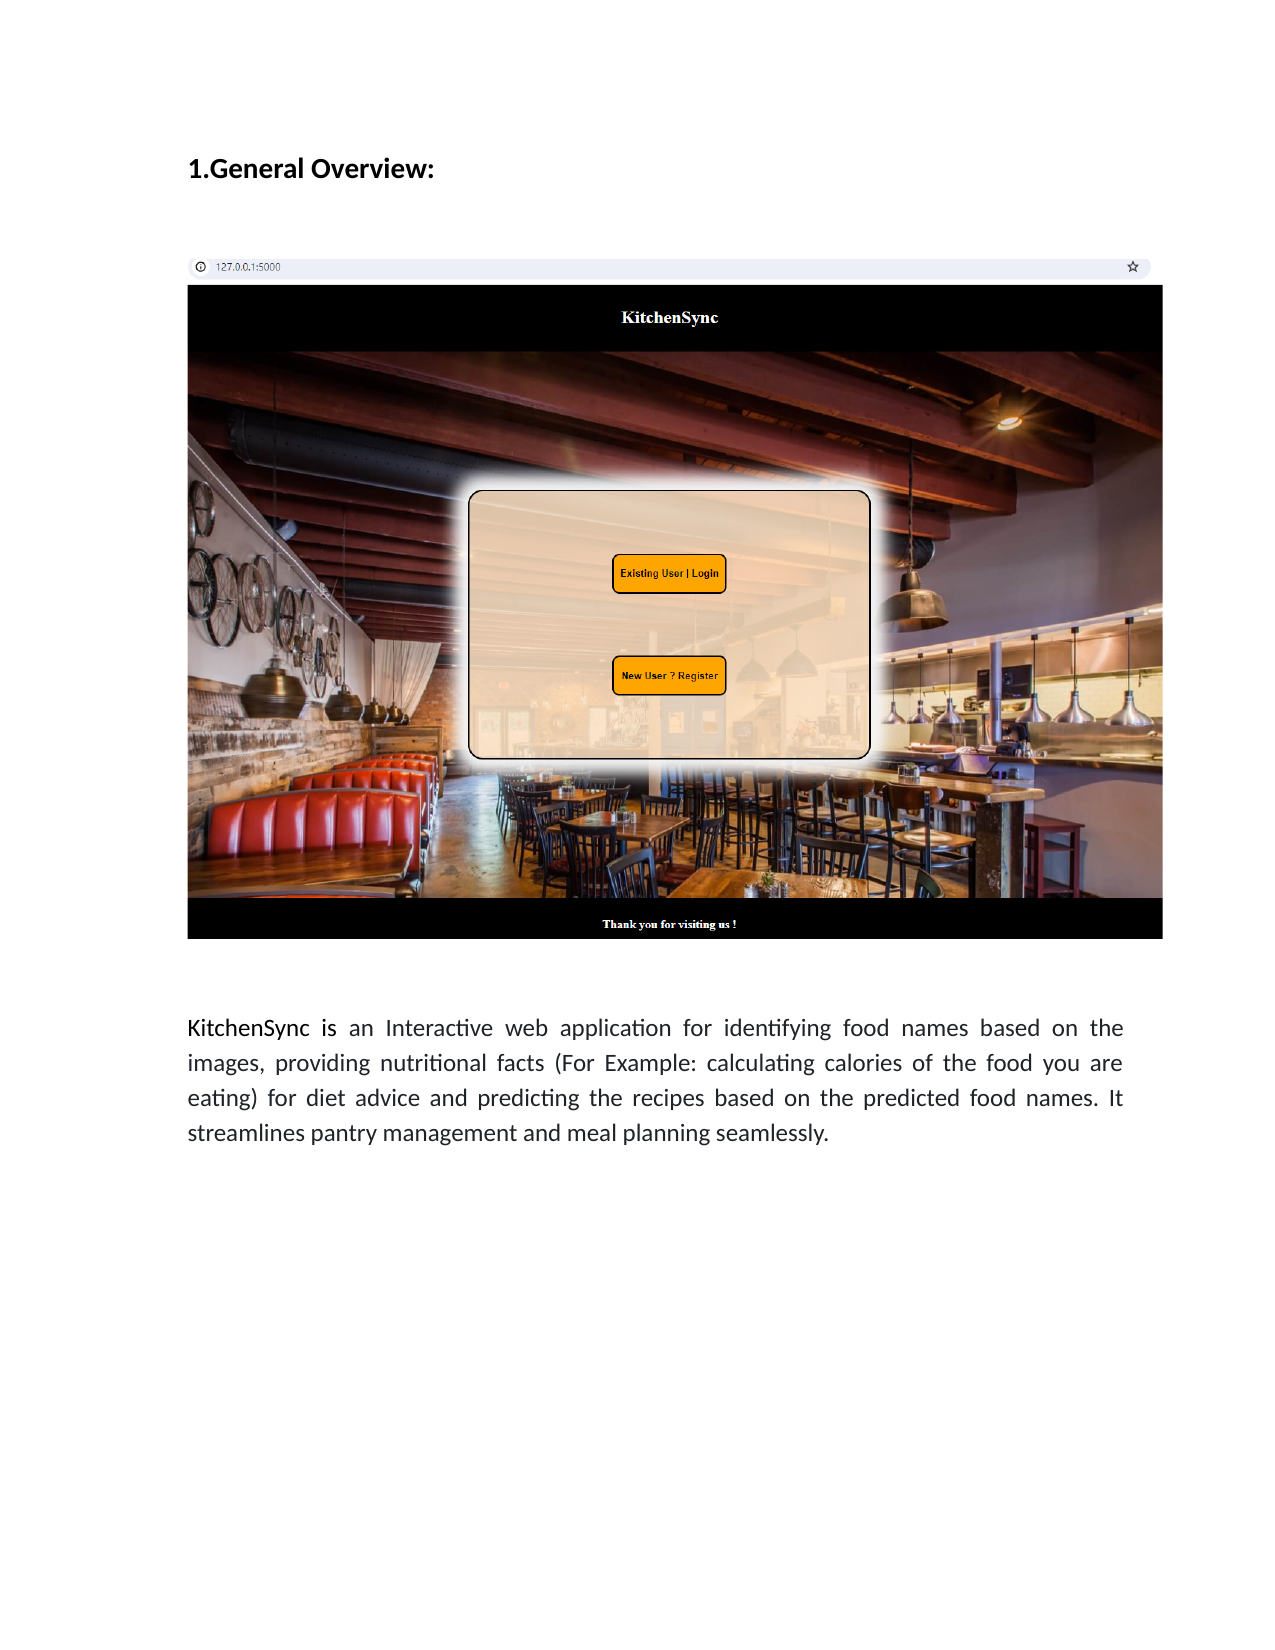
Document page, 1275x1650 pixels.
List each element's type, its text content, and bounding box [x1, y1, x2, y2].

text 1.General Overview: [187, 150, 1125, 186]
picture [187, 259, 1163, 939]
text KitchenSync is an Interactive web application for identifying food names based on the images, providing nutritional facts (For Example: calculating calories of the food you are eating) for diet advice and predicting the recipes based on the predicted food names. It streamlines pantry management and meal planning seamlessly. [187, 1012, 1125, 1147]
